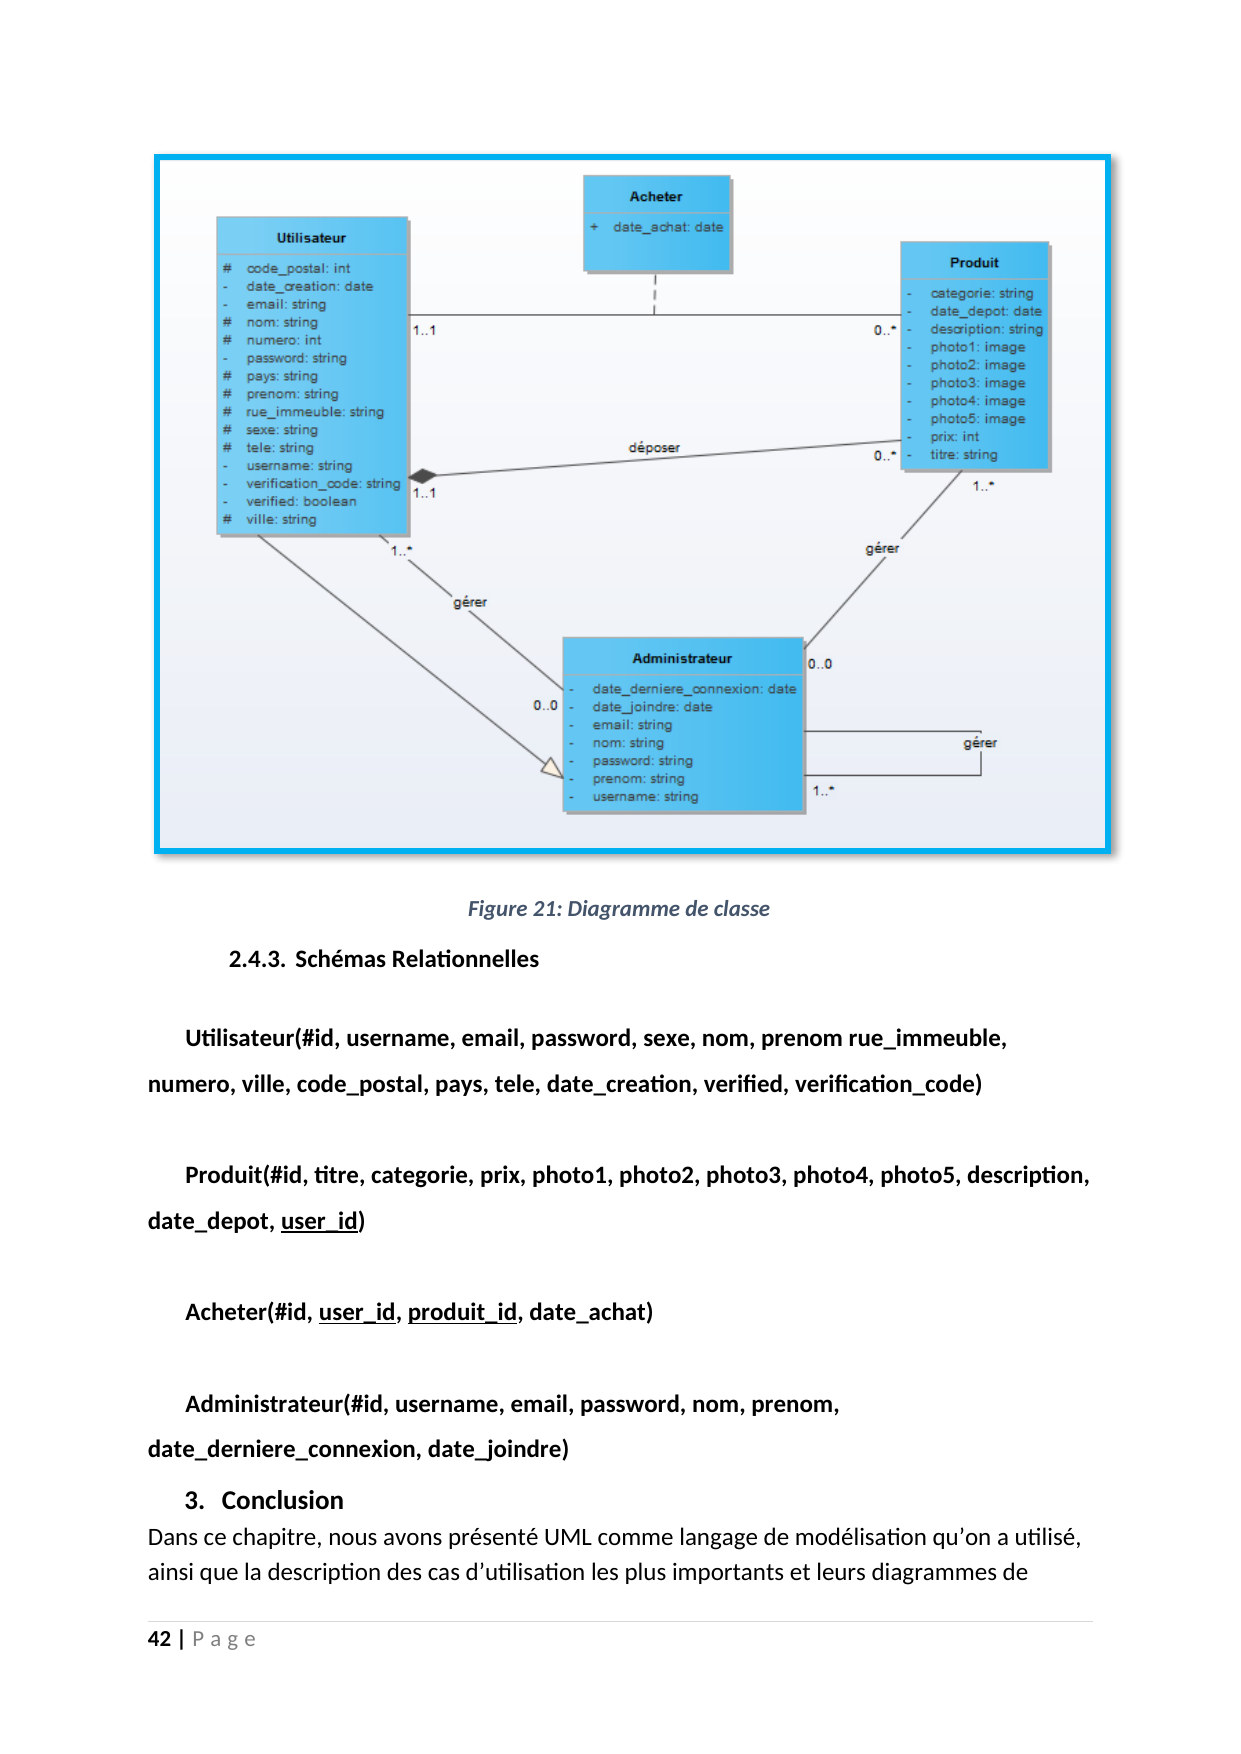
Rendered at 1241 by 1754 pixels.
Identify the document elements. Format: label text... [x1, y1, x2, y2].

text Figure 21: Diagramme de classe [148, 894, 1093, 923]
text Produit(#id, titre, categorie, prix, photo1, photo2, photo3, photo4, photo5, description, date_depot, user_id) [148, 1159, 1093, 1236]
subtitle Schémas Relationnelles [228, 943, 1093, 974]
text Administrateur(#id, username, email, password, nom, prenom, date_derniere_connexion, date_joindre) [148, 1388, 1093, 1464]
picture [161, 161, 1104, 847]
text Acheter(#id, user_id, produit_id, date_achat) [148, 1296, 1093, 1327]
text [148, 1521, 1093, 1587]
subtitle Conclusion [184, 1483, 1093, 1517]
text Utilisateur(#id, username, email, password, sexe, nom, prenom rue_immeuble, numero, ville, code_postal, pays, tele, date_creation, verified, verification_code) [148, 1022, 1093, 1098]
